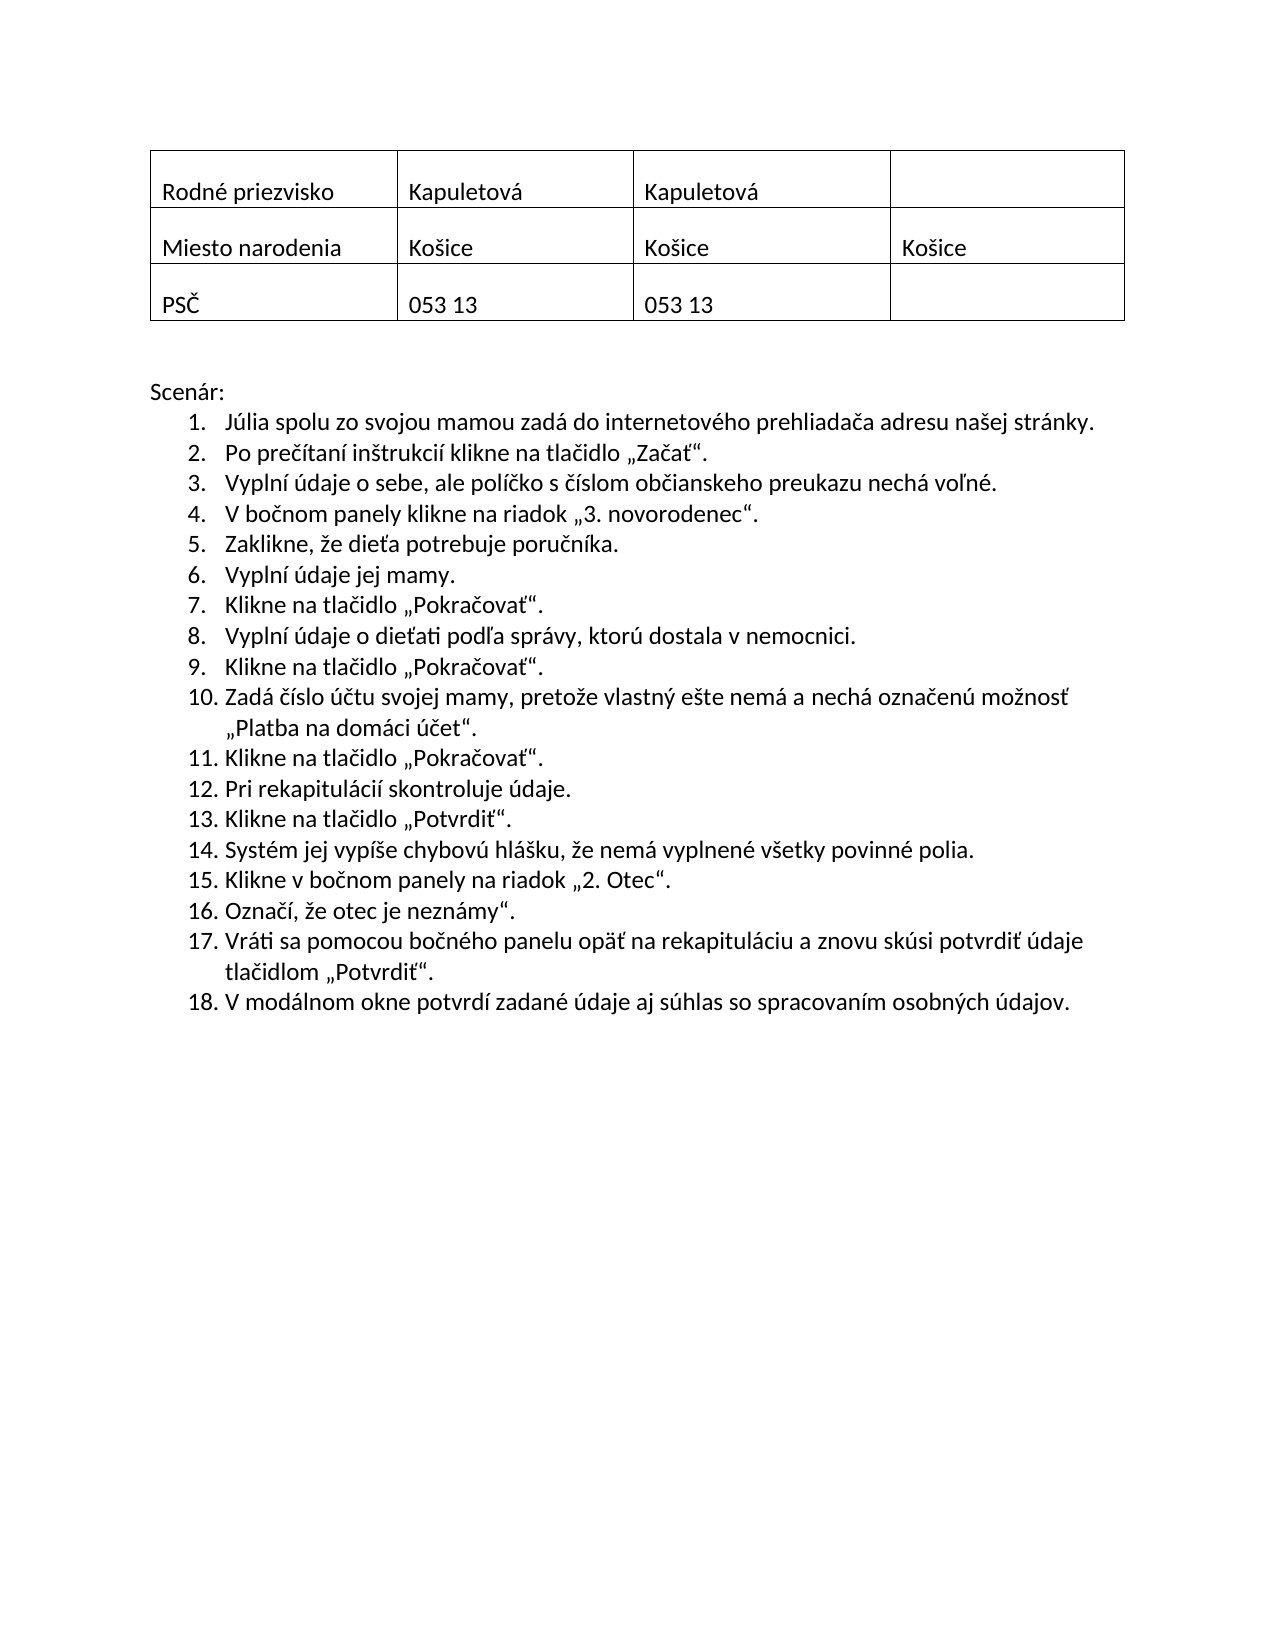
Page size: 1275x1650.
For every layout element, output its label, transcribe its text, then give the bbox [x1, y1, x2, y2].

table_cell Košice [398, 208, 633, 263]
table_cell 053 13 [634, 264, 890, 320]
list Zadá číslo účtu svojej mamy, pretože vlastný ešte nemá a nechá označenú možnosť „Platba na domáci účet“. [187, 681, 1125, 742]
list Klikne na tlačidlo „Pokračovať“. [187, 742, 1125, 773]
list Zaklikne, že dieťa potrebuje poručníka. [187, 528, 1125, 559]
table_cell Miesto narodenia [151, 208, 397, 263]
list Klikne na tlačidlo „Pokračovať“. [187, 651, 1125, 681]
table_cell PSČ [151, 264, 397, 320]
list Označí, že otec je neznámy“. [187, 895, 1125, 925]
list Vyplní údaje o sebe, ale políčko s číslom občianskeho preukazu nechá voľné. [187, 467, 1125, 498]
table_cell Košice [634, 208, 890, 263]
table_cell Rodné priezvisko [151, 151, 397, 207]
list Klikne na tlačidlo „Potvrdiť“. [187, 803, 1125, 834]
list Vyplní údaje jej mamy. [187, 559, 1125, 589]
list Vyplní údaje o dieťati podľa správy, ktorú dostala v nemocnici. [187, 620, 1125, 651]
table_cell Košice [891, 208, 1124, 263]
list Po prečítaní inštrukcií klikne na tlačidlo „Začať“. [187, 437, 1125, 467]
list Vráti sa pomocou bočného panelu opäť na rekapituláciu a znovu skúsi potvrdiť údaje tlačidlom „Potvrdiť“. [187, 925, 1125, 986]
list V modálnom okne potvrdí zadané údaje aj súhlas so spracovaním osobných údajov. [187, 986, 1125, 1017]
text Scenár: [150, 376, 1125, 406]
list Systém jej vypíše chybovú hlášku, že nemá vyplnené všetky povinné polia. [187, 834, 1125, 864]
table_cell Kapuletová [634, 151, 890, 207]
list Klikne v bočnom panely na riadok „2. Otec“. [187, 864, 1125, 895]
list Klikne na tlačidlo „Pokračovať“. [187, 589, 1125, 620]
table_cell Kapuletová [398, 151, 633, 207]
table_cell [891, 151, 1124, 207]
list V bočnom panely klikne na riadok „3. novorodenec“. [187, 498, 1125, 528]
list Pri rekapitulácií skontroluje údaje. [187, 773, 1125, 803]
table_cell [891, 264, 1124, 320]
table_cell 053 13 [398, 264, 633, 320]
list Júlia spolu zo svojou mamou zadá do internetového prehliadača adresu našej stránky. [187, 406, 1125, 437]
